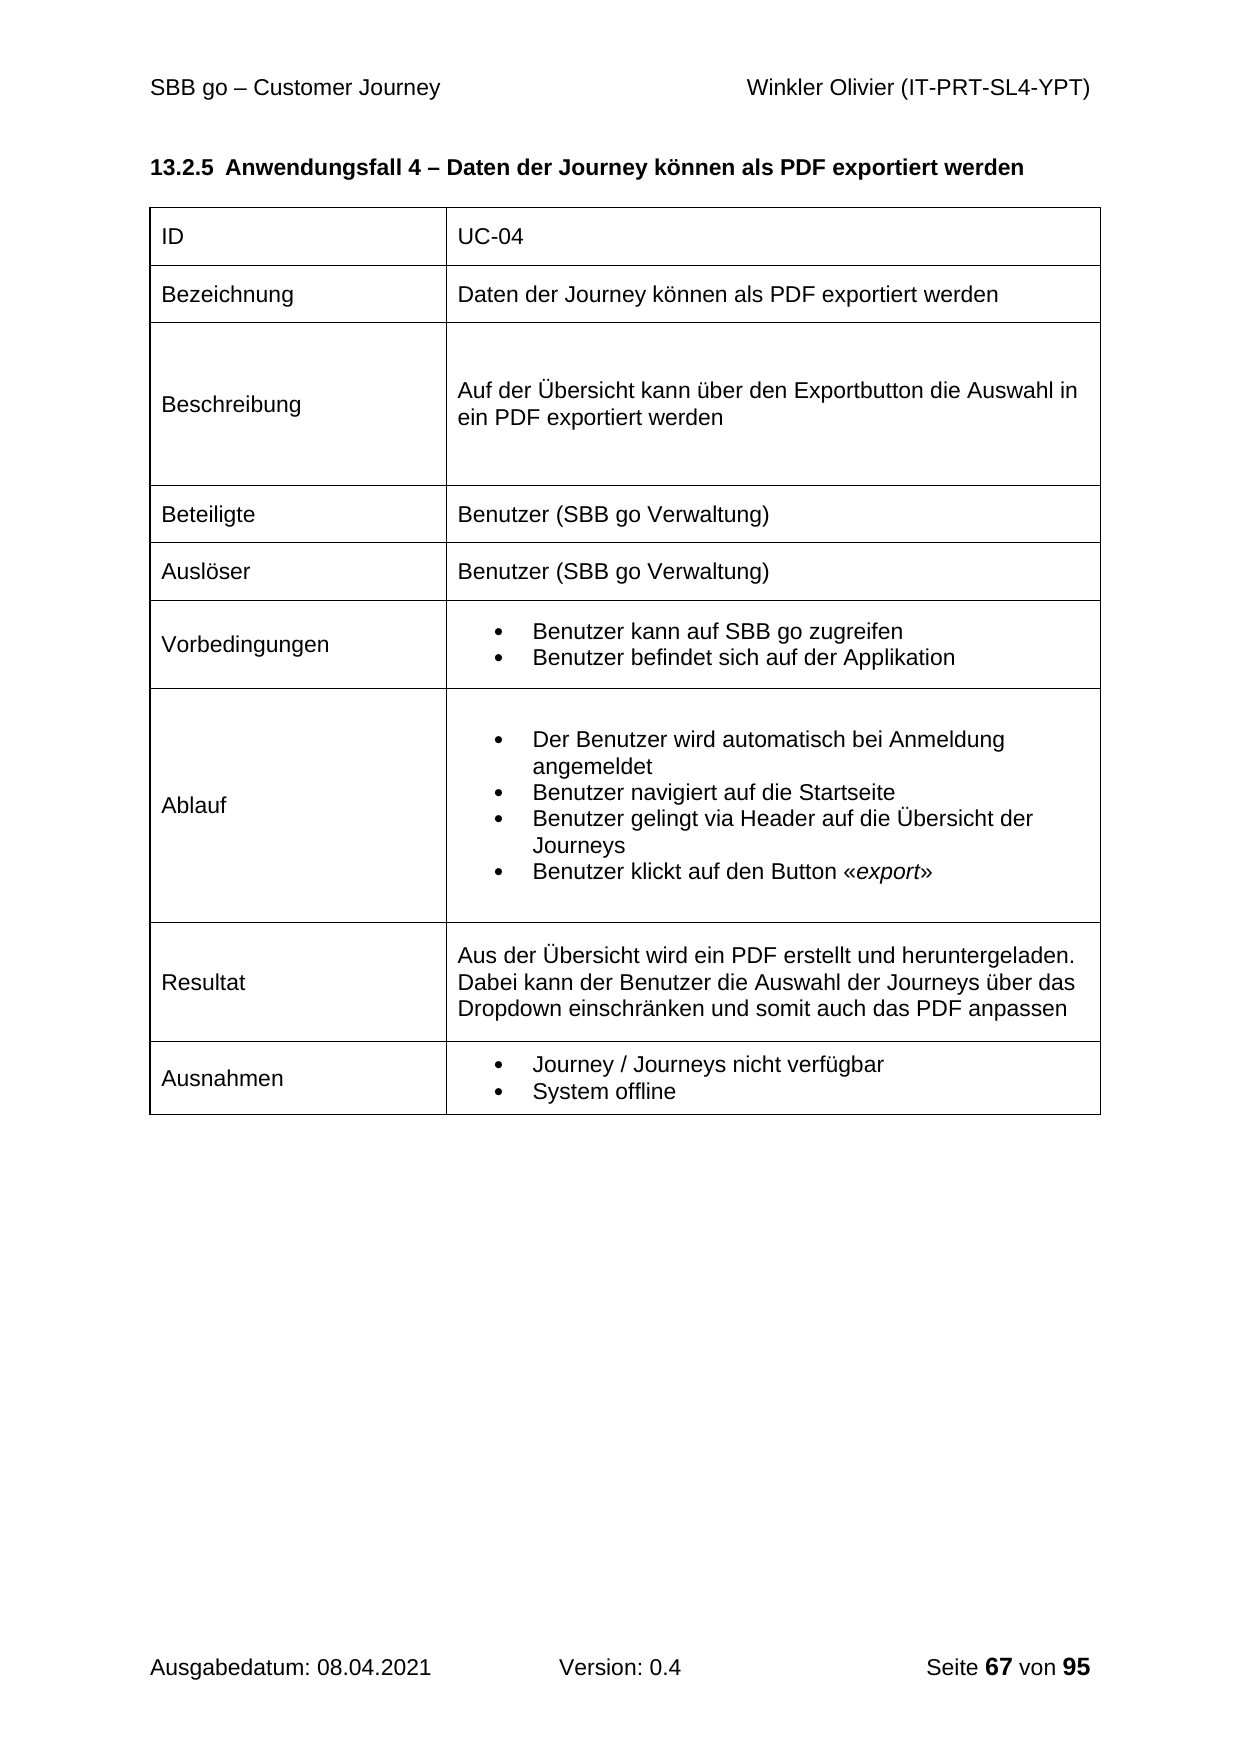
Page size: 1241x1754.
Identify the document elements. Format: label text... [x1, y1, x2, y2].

table_cell Benutzer (SBB go Verwaltung) [447, 486, 1100, 542]
table_cell Aus der Übersicht wird ein PDF erstellt und heruntergeladen. Dabei kann der Benutzer die Auswahl der Journeys über das Dropdown einschränken und somit auch das PDF anpassen [447, 923, 1100, 1041]
table_cell Journey / Journeys nicht verfügbar System offline [447, 1042, 1100, 1113]
table_cell Beteiligte [151, 486, 446, 542]
table_cell Vorbedingungen [151, 601, 446, 688]
table_cell Benutzer kann auf SBB go zugreifen Benutzer befindet sich auf der Applikation [447, 601, 1100, 688]
table_header UC-04 [447, 208, 1100, 264]
table_cell Auf der Übersicht kann über den Exportbutton die Auswahl in ein PDF exportiert werden [447, 323, 1100, 484]
table_cell Bezeichnung [151, 266, 446, 322]
table_cell Daten der Journey können als PDF exportiert werden [447, 266, 1100, 322]
table_cell Resultat [151, 923, 446, 1041]
table_cell Auslöser [151, 543, 446, 600]
table_cell Ablauf [151, 689, 446, 922]
table_cell Der Benutzer wird automatisch bei Anmeldung angemeldet Benutzer navigiert auf die Startseite Benutzer gelingt via Header auf die Übersicht der Journeys Benutzer klickt auf den Button «export» [447, 689, 1100, 922]
table_cell Benutzer (SBB go Verwaltung) [447, 543, 1100, 600]
table_cell Beschreibung [151, 323, 446, 484]
table_cell Ausnahmen [151, 1042, 446, 1113]
table_header ID [151, 208, 446, 264]
subtitle Anwendungsfall 4 – Daten der Journey können als PDF exportiert werden [150, 154, 1090, 181]
